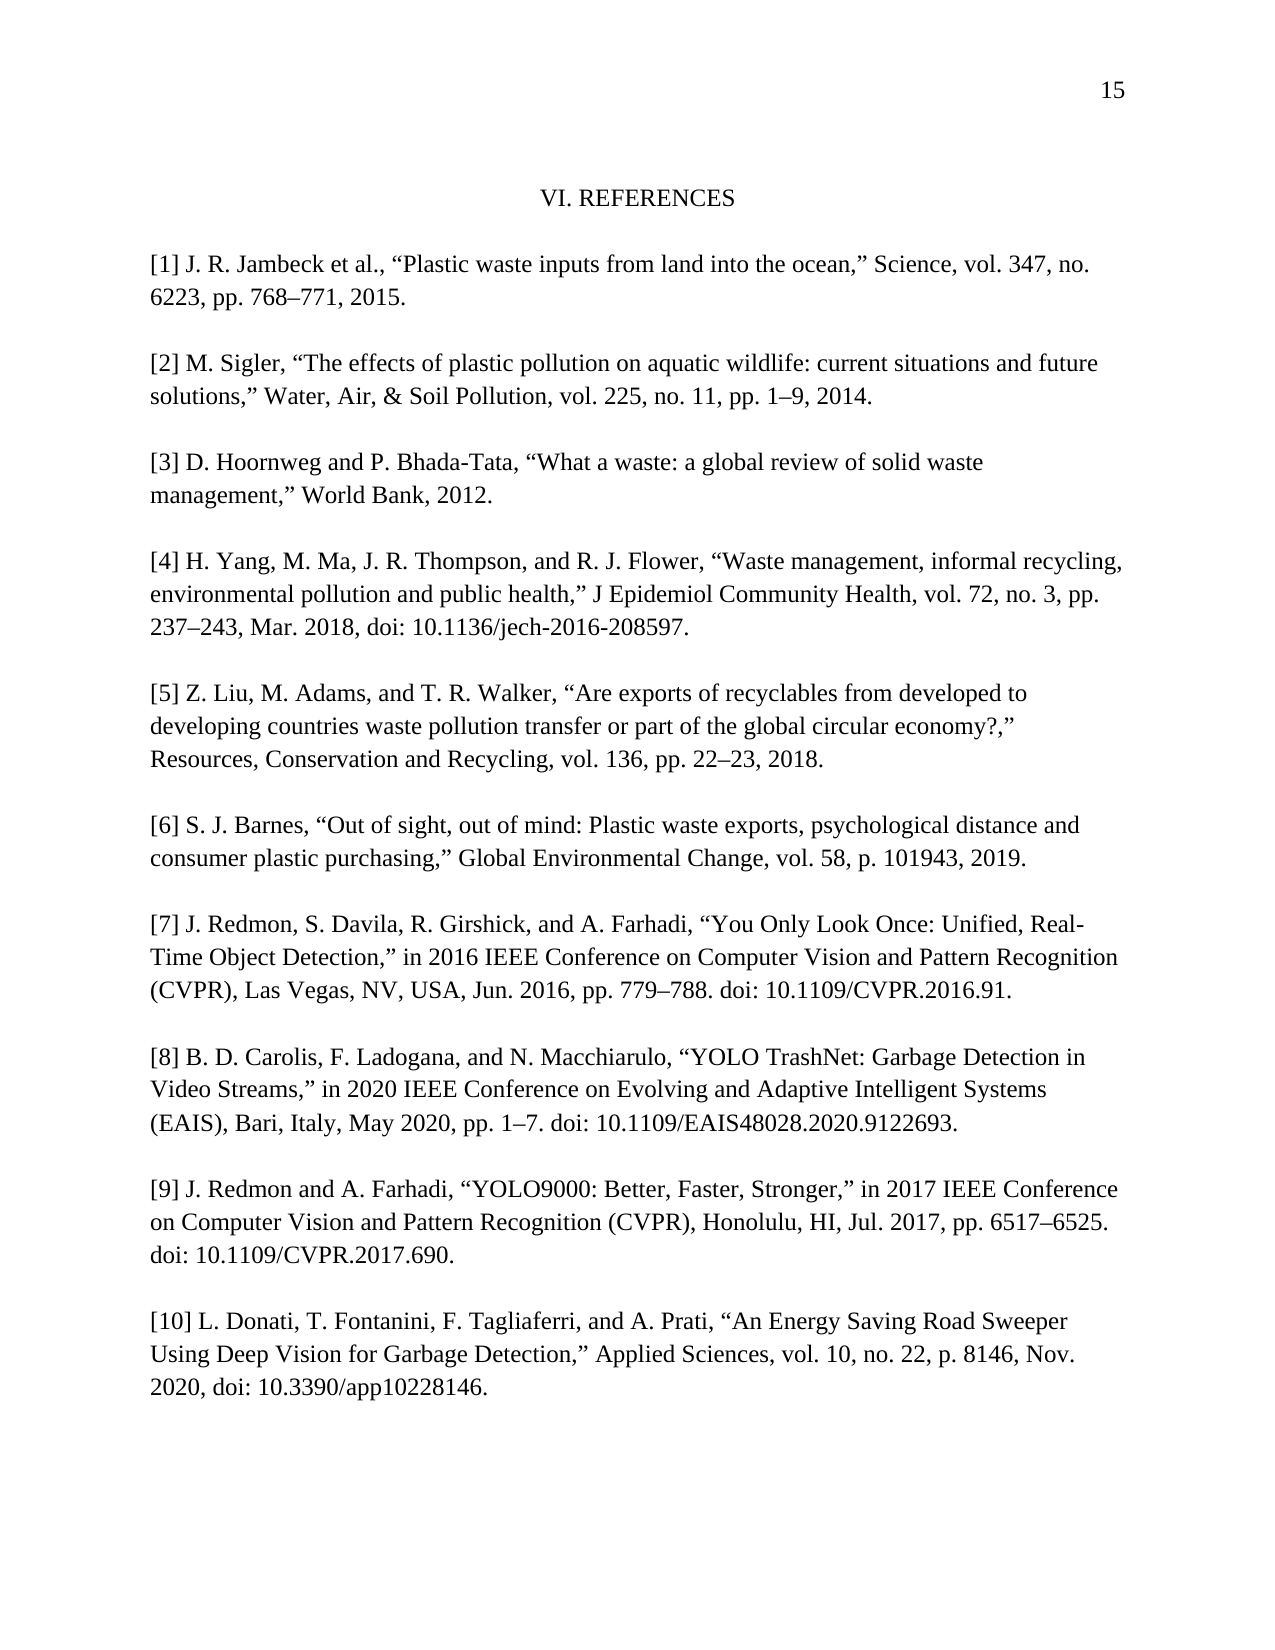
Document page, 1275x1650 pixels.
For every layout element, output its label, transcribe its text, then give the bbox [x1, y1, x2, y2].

text [10] L. Donati, T. Fontanini, F. Tagliaferri, and A. Prati, “An Energy Saving Road Sweeper Using Deep Vision for Garbage Detection,” Applied Sciences, vol. 10, no. 22, p. 8146, Nov. 2020, doi: 10.3390/app10228146. [150, 1306, 1125, 1401]
text [1] J. R. Jambeck et al., “Plastic waste inputs from land into the ocean,” Science, vol. 347, no. 6223, pp. 768–771, 2015. [150, 249, 1125, 311]
text [6] S. J. Barnes, “Out of sight, out of mind: Plastic waste exports, psychological distance and consumer plastic purchasing,” Global Environmental Change, vol. 58, p. 101943, 2019. [150, 810, 1125, 872]
text [7] J. Redmon, S. Davila, R. Girshick, and A. Farhadi, “You Only Look Once: Unified, Real-Time Object Detection,” in 2016 IEEE Conference on Computer Vision and Pattern Recognition (CVPR), Las Vegas, NV, USA, Jun. 2016, pp. 779–788. doi: 10.1109/CVPR.2016.91. [150, 909, 1125, 1004]
subtitle VI. REFERENCES [150, 183, 1125, 212]
text [9] J. Redmon and A. Farhadi, “YOLO9000: Better, Faster, Stronger,” in 2017 IEEE Conference on Computer Vision and Pattern Recognition (CVPR), Honolulu, HI, Jul. 2017, pp. 6517–6525. doi: 10.1109/CVPR.2017.690. [150, 1174, 1125, 1268]
text [3] D. Hoornweg and P. Bhada-Tata, “What a waste: a global review of solid waste management,” World Bank, 2012. [150, 447, 1125, 509]
text [2] M. Sigler, “The effects of plastic pollution on aquatic wildlife: current situations and future solutions,” Water, Air, & Soil Pollution, vol. 225, no. 11, pp. 1–9, 2014. [150, 348, 1125, 410]
text [4] H. Yang, M. Ma, J. R. Thompson, and R. J. Flower, “Waste management, informal recycling, environmental pollution and public health,” J Epidemiol Community Health, vol. 72, no. 3, pp. 237–243, Mar. 2018, doi: 10.1136/jech-2016-208597. [150, 546, 1125, 641]
text [8] B. D. Carolis, F. Ladogana, and N. Macchiarulo, “YOLO TrashNet: Garbage Detection in Video Streams,” in 2020 IEEE Conference on Evolving and Adaptive Intelligent Systems (EAIS), Bari, Italy, May 2020, pp. 1–7. doi: 10.1109/EAIS48028.2020.9122693. [150, 1042, 1125, 1136]
text [5] Z. Liu, M. Adams, and T. R. Walker, “Are exports of recyclables from developed to developing countries waste pollution transfer or part of the global circular economy?,” Resources, Conservation and Recycling, vol. 136, pp. 22–23, 2018. [150, 678, 1125, 773]
